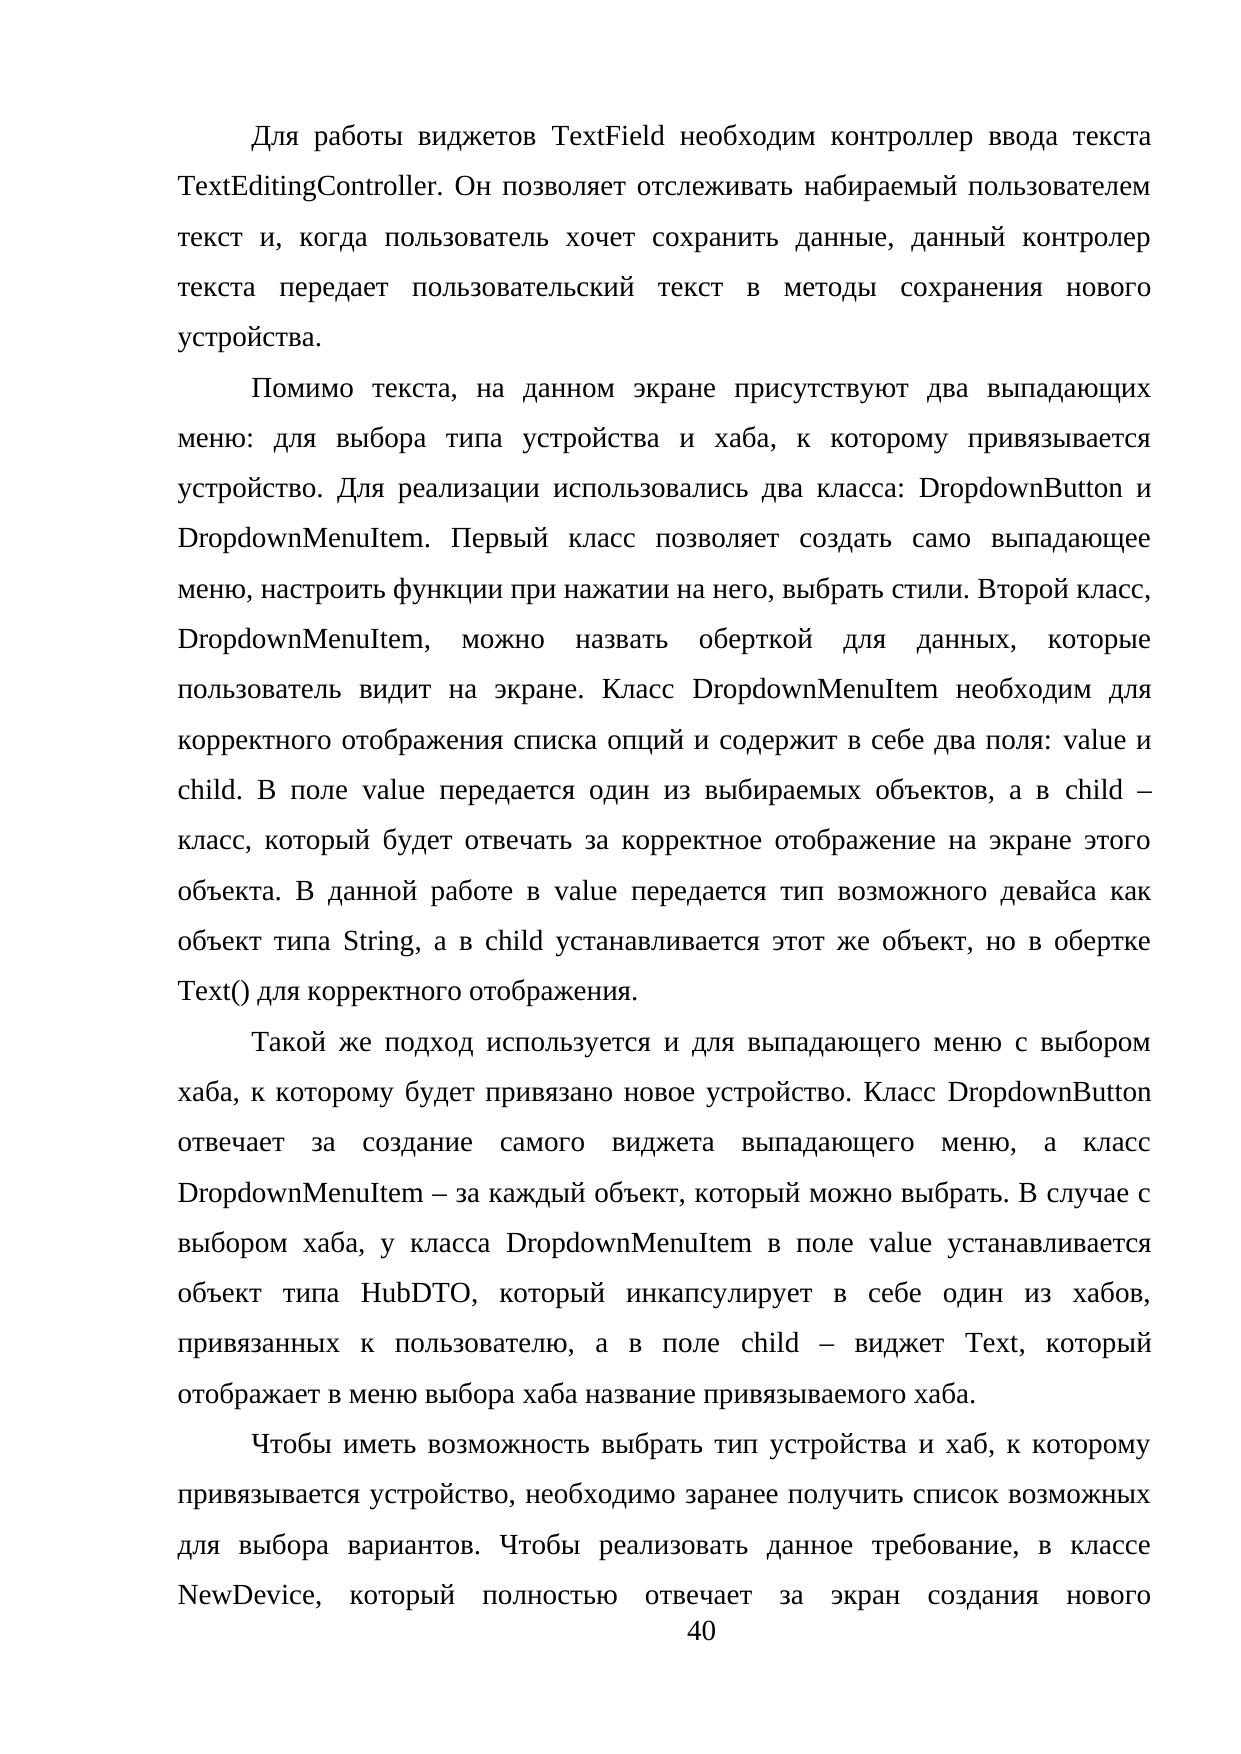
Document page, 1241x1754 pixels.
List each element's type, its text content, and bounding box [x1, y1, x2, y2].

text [177, 1426, 1152, 1611]
text Для работы виджетов TextField необходим контроллер ввода текста TextEditingController. Он позволяет отслеживать набираемый пользователем текст и, когда пользователь хочет сохранить данные, данный контролер текста передает пользовательский текст в методы сохранения нового устройства. [177, 118, 1152, 353]
text Помимо текста, на данном экране присутствуют два выпадающих меню: для выбора типа устройства и хаба, к которому привязывается устройство. Для реализации использовались два класса: DropdownButton и DropdownMenuItem. Первый класс позволяет создать само выпадающее меню, настроить функции при нажатии на него, выбрать стили. Второй класс, DropdownMenuItem, можно назвать оберткой для данных, которые пользователь видит на экране. Класс DropdownMenuItem необходим для корректного отображения списка опций и содержит в себе два поля: value и child. В поле value передается один из выбираемых объектов, а в child – класс, который будет отвечать за корректное отображение на экране этого объекта. В данной работе в value передается тип возможного девайса как объект типа String, а в child устанавливается этот же объект, но в обертке Text() для корректного отображения. [177, 370, 1152, 1007]
text Такой же подход используется и для выпадающего меню с выбором хаба, к которому будет привязано новое устройство. Класс DropdownButton отвечает за создание самого виджета выпадающего меню, а класс DropdownMenuItem – за каждый объект, который можно выбрать. В случае с выбором хаба, у класса DropdownMenuItem в поле value устанавливается объект типа HubDTO, который инкапсулирует в себе один из хабов, привязанных к пользователю, а в поле child – виджет Text, который отображает в меню выбора хаба название привязываемого хаба. [177, 1024, 1152, 1409]
